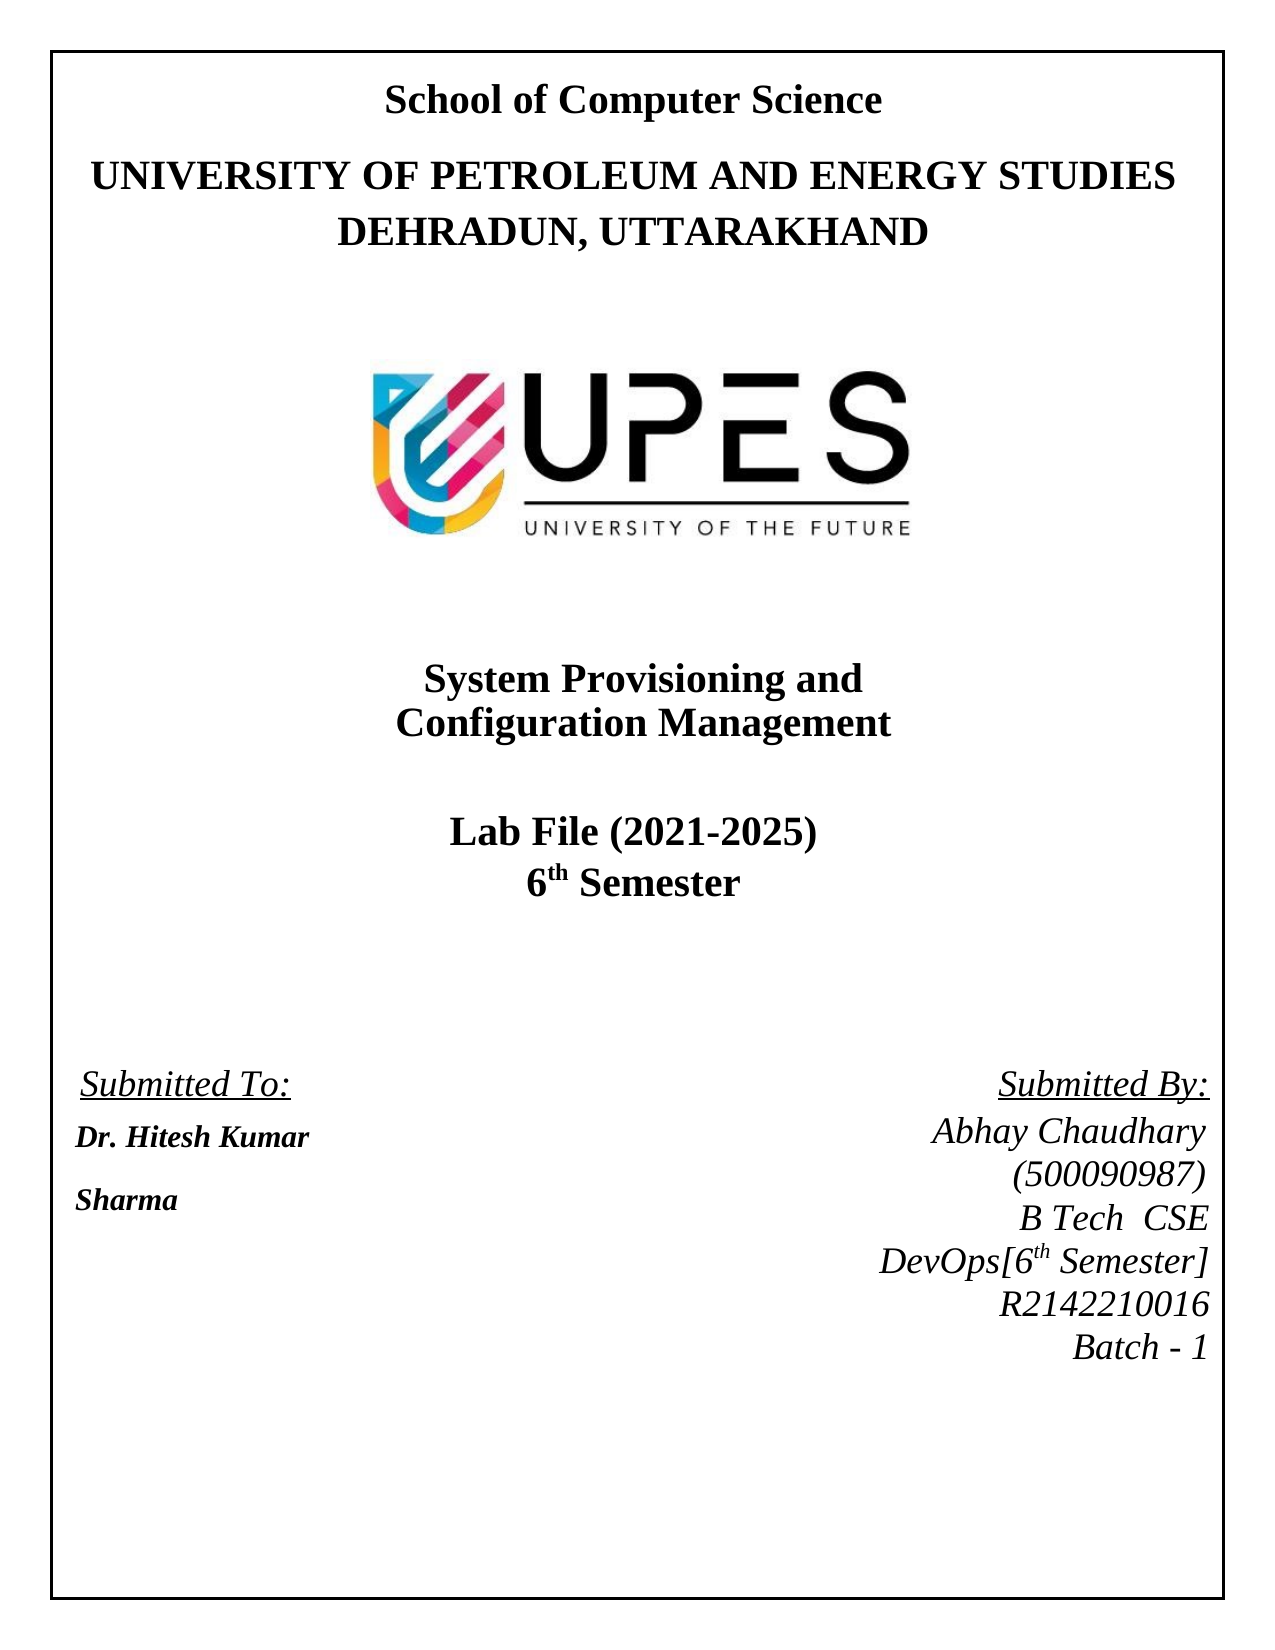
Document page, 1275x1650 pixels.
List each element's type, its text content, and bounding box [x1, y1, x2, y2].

table_header Submitted By: Abhay Chaudhary (500090987) B Tech CSE DevOps[6th Semester] R2142210016 Batch - 1 [356, 1061, 1209, 1367]
picture [370, 359, 914, 550]
subtitle 6th Semester [75, 858, 1192, 906]
text DEHRADUN, UTTARAKHAND [75, 206, 1192, 254]
table_header Submitted To: Dr. Hitesh Kumar Sharma [75, 1061, 356, 1367]
text School of Computer Science [75, 75, 1192, 123]
text System Provisioning and Configuration Management [327, 657, 959, 746]
text Lab File (2021-2025) [75, 806, 1192, 854]
text UNIVERSITY OF PETROLEUM AND ENERGY STUDIES [75, 151, 1191, 199]
